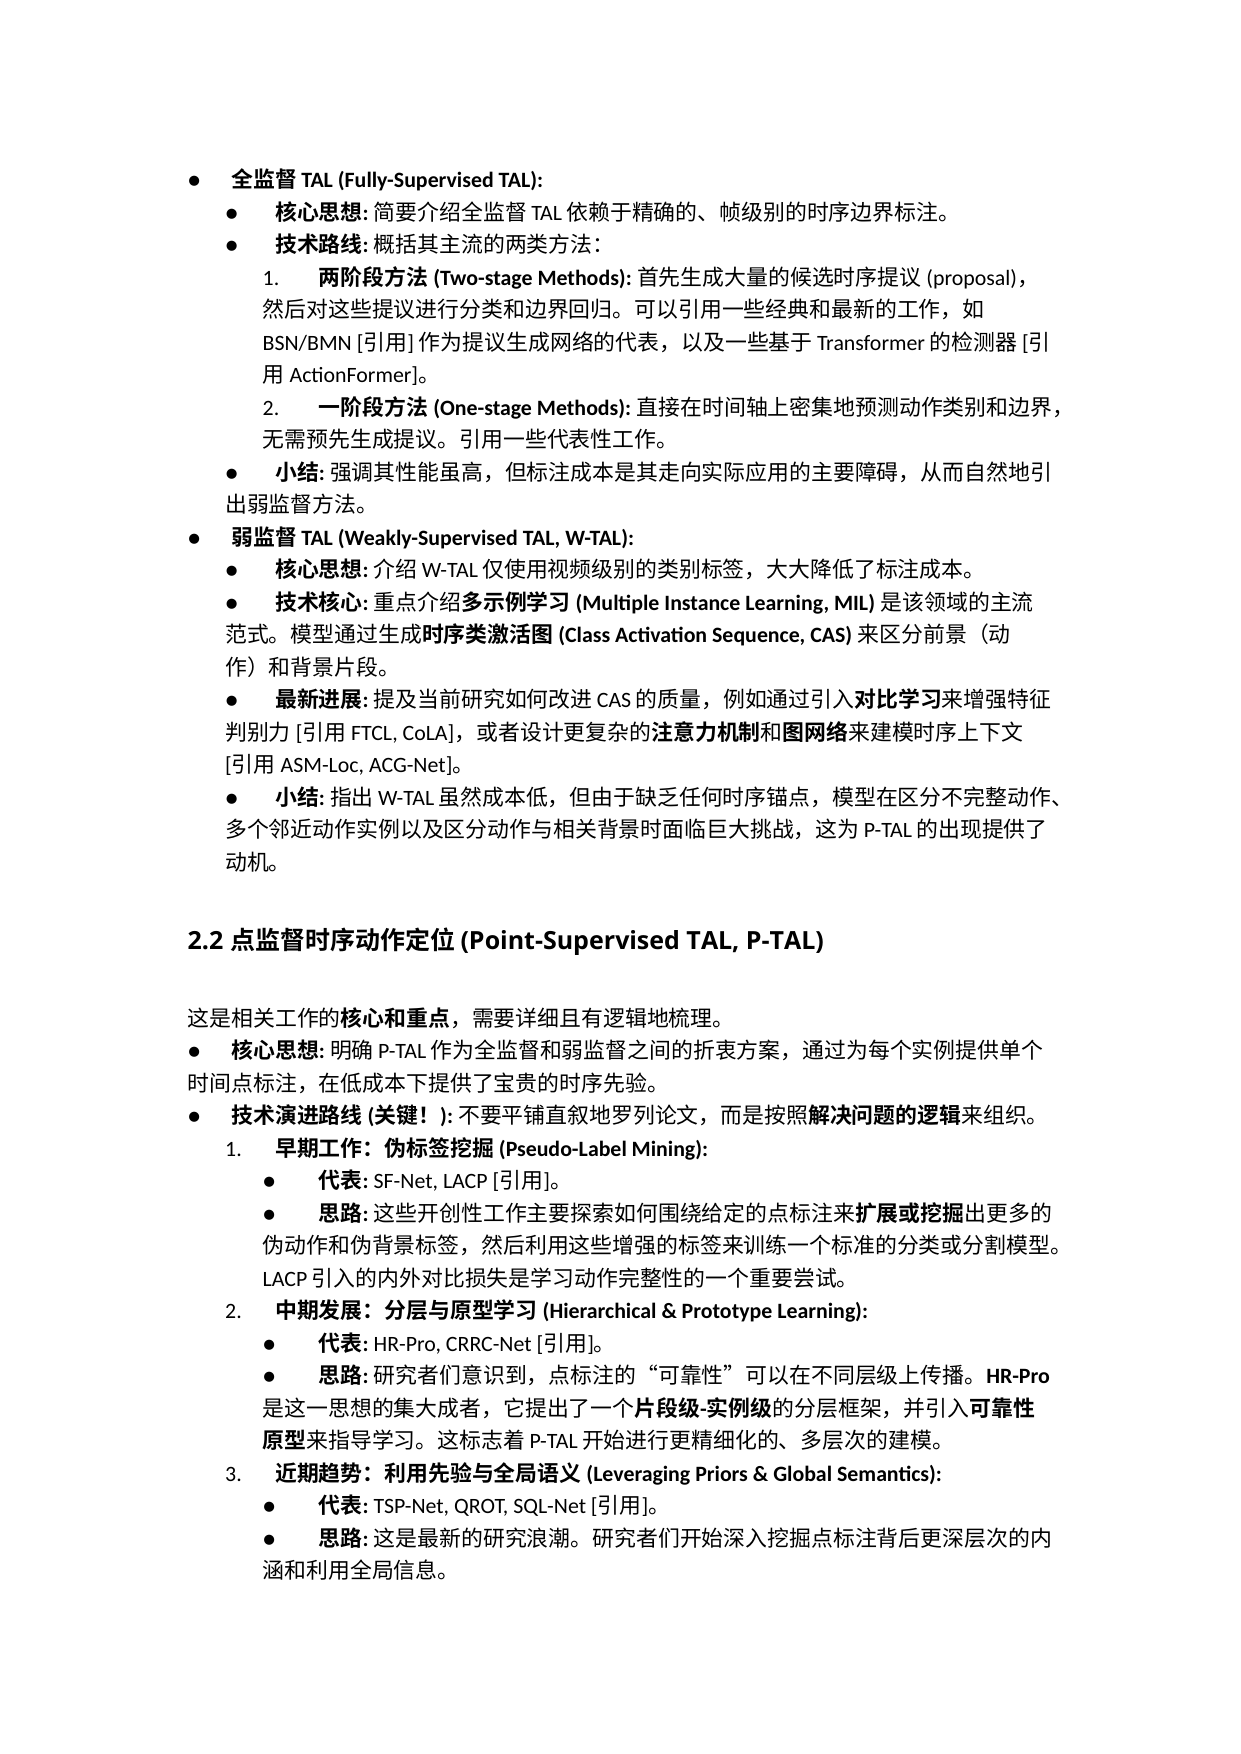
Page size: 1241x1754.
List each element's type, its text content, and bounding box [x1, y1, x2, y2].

list 代表: SF-Net, LACP [引用]。 [262, 1163, 1053, 1195]
list 核心思想: 明确P-TAL作为全监督和弱监督之间的折衷方案，通过为每个实例提供单个时间点标注，在低成本下提供了宝贵的时序先验。 [187, 1033, 1053, 1098]
list 全监督TAL (Fully-Supervised TAL): [187, 162, 1053, 194]
list 代表: TSP-Net, QROT, SQL-Net [引用]。 [262, 1488, 1053, 1520]
list 小结: 指出W-TAL虽然成本低，但由于缺乏任何时序锚点，模型在区分不完整动作、多个邻近动作实例以及区分动作与相关背景时面临巨大挑战，这为P-TAL的出现提供了动机。 [225, 779, 1053, 877]
list 两阶段方法 (Two-stage Methods): 首先生成大量的候选时序提议 (proposal)，然后对这些提议进行分类和边界回归。可以引用一些经典和最新的工作，如 BSN/BMN [引用] 作为提议生成网络的代表，以及一些基于Transformer的检测器 [引用 ActionFormer]。 [262, 259, 1053, 389]
list 一阶段方法 (One-stage Methods): 直接在时间轴上密集地预测动作类别和边界，无需预先生成提议。引用一些代表性工作。 [262, 389, 1053, 454]
list 最新进展: 提及当前研究如何改进CAS的质量，例如通过引入对比学习来增强特征判别力 [引用 FTCL, CoLA]，或者设计更复杂的注意力机制和图网络来建模时序上下文 [引用 ASM-Loc, ACG-Net]。 [225, 682, 1053, 779]
list 技术核心: 重点介绍多示例学习 (Multiple Instance Learning, MIL) 是该领域的主流范式。模型通过生成时序类激活图 (Class Activation Sequence, CAS) 来区分前景（动作）和背景片段。 [225, 584, 1053, 682]
list 弱监督TAL (Weakly-Supervised TAL, W-TAL): [187, 519, 1053, 552]
list 技术路线: 概括其主流的两类方法： [225, 227, 1053, 259]
subtitle 2.2 点监督时序动作定位 (Point-Supervised TAL, P-TAL) [187, 906, 1053, 971]
list 核心思想: 简要介绍全监督TAL依赖于精确的、帧级别的时序边界标注。 [225, 194, 1053, 227]
list 小结: 强调其性能虽高，但标注成本是其走向实际应用的主要障碍，从而自然地引出弱监督方法。 [225, 454, 1053, 519]
list 中期发展：分层与原型学习 (Hierarchical & Prototype Learning): [225, 1293, 1053, 1325]
text 这是相关工作的核心和重点，需要详细且有逻辑地梳理。 [187, 1000, 1053, 1033]
list 近期趋势：利用先验与全局语义 (Leveraging Priors & Global Semantics): [225, 1455, 1053, 1488]
list 代表: HR-Pro, CRRC-Net [引用]。 [262, 1325, 1053, 1358]
list 技术演进路线 (关键！): 不要平铺直叙地罗列论文，而是按照解决问题的逻辑来组织。 [187, 1098, 1053, 1130]
list 思路: 这是最新的研究浪潮。研究者们开始深入挖掘点标注背后更深层次的内涵和利用全局信息。 [262, 1520, 1053, 1585]
list 思路: 研究者们意识到，点标注的“可靠性”可以在不同层级上传播。HR-Pro 是这一思想的集大成者，它提出了一个片段级-实例级的分层框架，并引入可靠性原型来指导学习。这标志着P-TAL开始进行更精细化的、多层次的建模。 [262, 1358, 1053, 1455]
list 思路: 这些开创性工作主要探索如何围绕给定的点标注来扩展或挖掘出更多的伪动作和伪背景标签，然后利用这些增强的标签来训练一个标准的分类或分割模型。LACP引入的内外对比损失是学习动作完整性的一个重要尝试。 [262, 1195, 1053, 1293]
list 早期工作：伪标签挖掘 (Pseudo-Label Mining): [225, 1130, 1053, 1163]
list 核心思想: 介绍W-TAL仅使用视频级别的类别标签，大大降低了标注成本。 [225, 552, 1053, 584]
